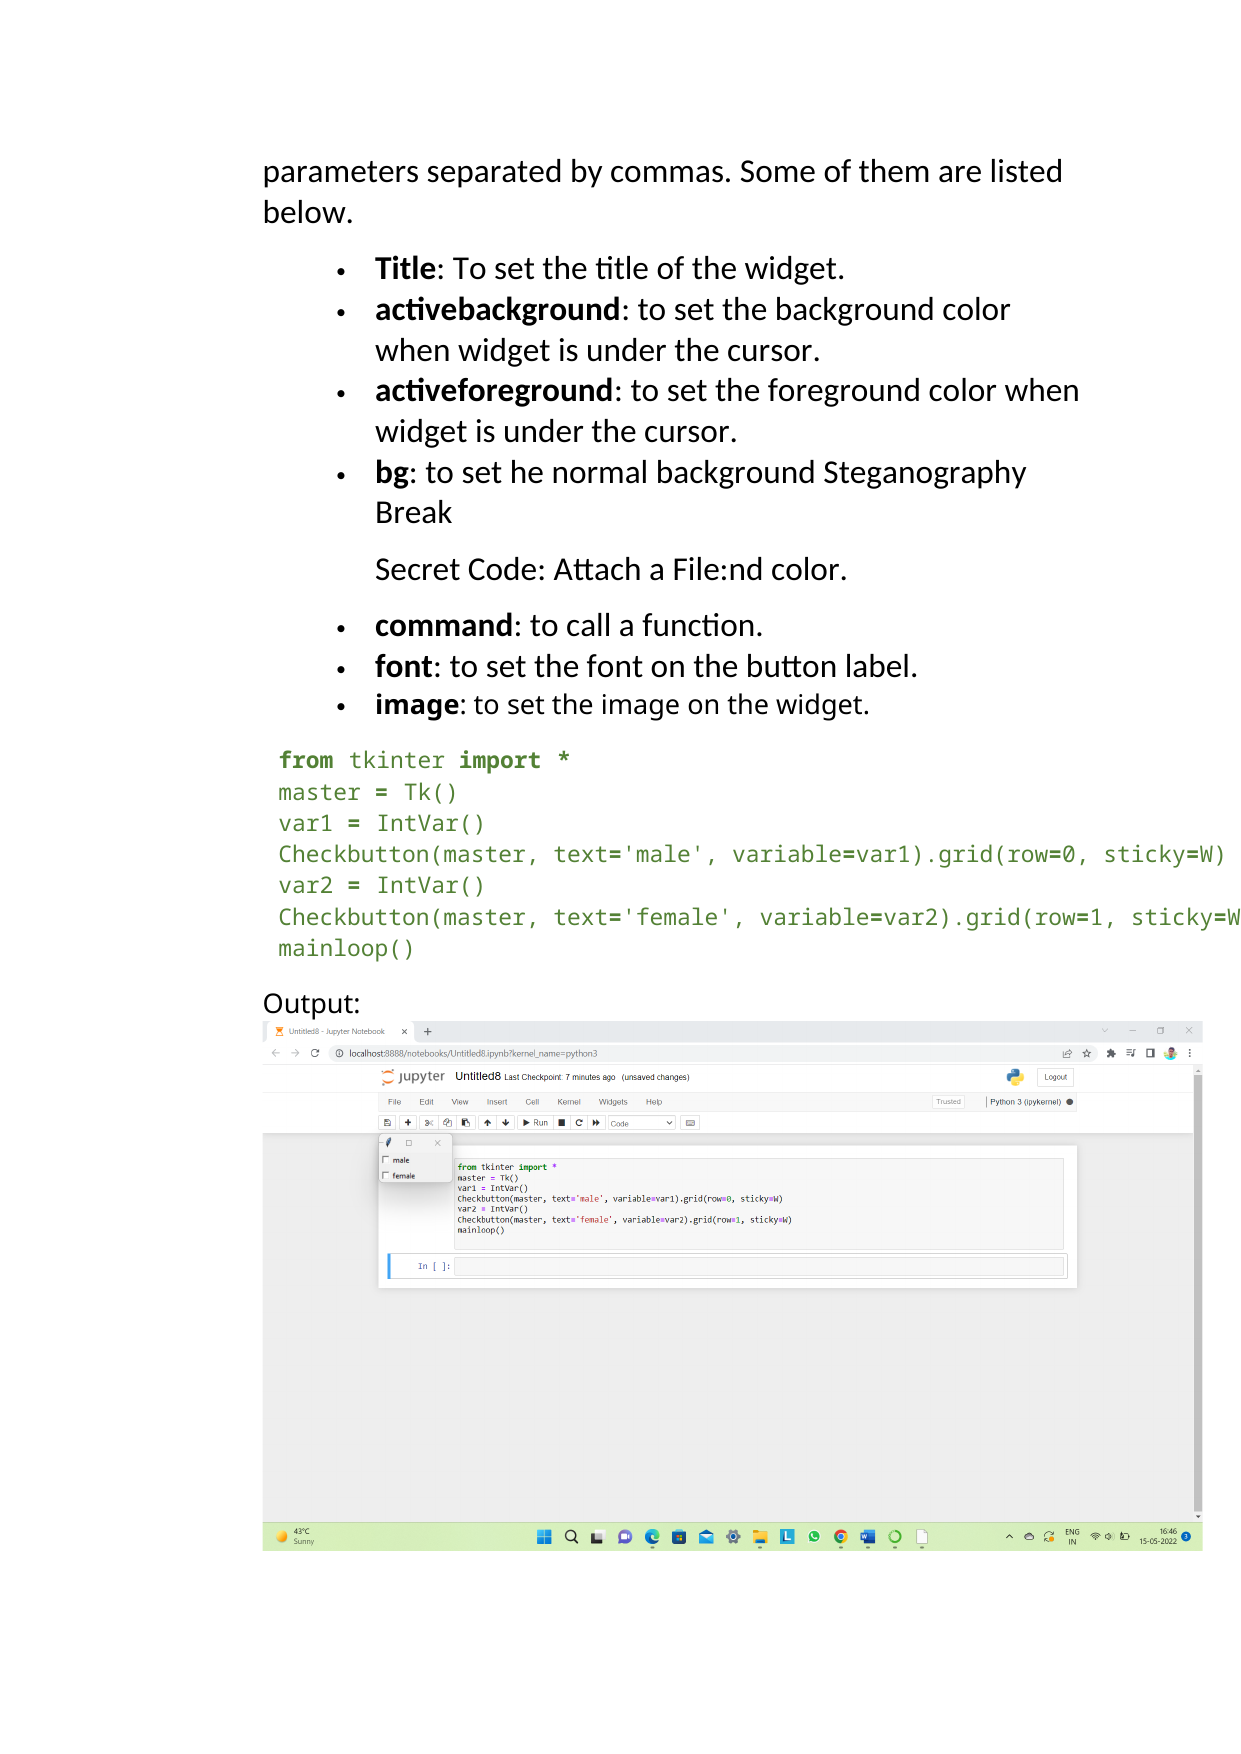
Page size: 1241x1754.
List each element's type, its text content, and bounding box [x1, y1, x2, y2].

text Output: [262, 985, 1090, 1021]
picture [262, 1021, 1203, 1551]
list bg: to set he normal background Steganography [337, 451, 1090, 491]
text Secret Code: Attach a File:nd color. [375, 548, 1090, 588]
list activebackground: to set the background color when widget is under the cursor. [337, 288, 1090, 369]
list activeforeground: to set the foreground color when widget is under the cursor. [337, 369, 1090, 451]
text Break [375, 491, 1090, 532]
list Title: To set the title of the widget. [337, 247, 1090, 288]
list font: to set the font on the button label. [337, 645, 1090, 686]
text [262, 150, 1090, 231]
list command: to call a function. [337, 604, 1090, 645]
table_header from tkinter import * master = Tk() var1 = IntVar() Checkbutton(master, text='male', variable=var1).grid(row=0, sticky=W) var2 = IntVar() Checkbutton(master, text='female', variable=var2).grid(row=1, sticky=W) mainloop() [263, 723, 1240, 985]
list image: to set the image on the widget. [337, 686, 1090, 722]
